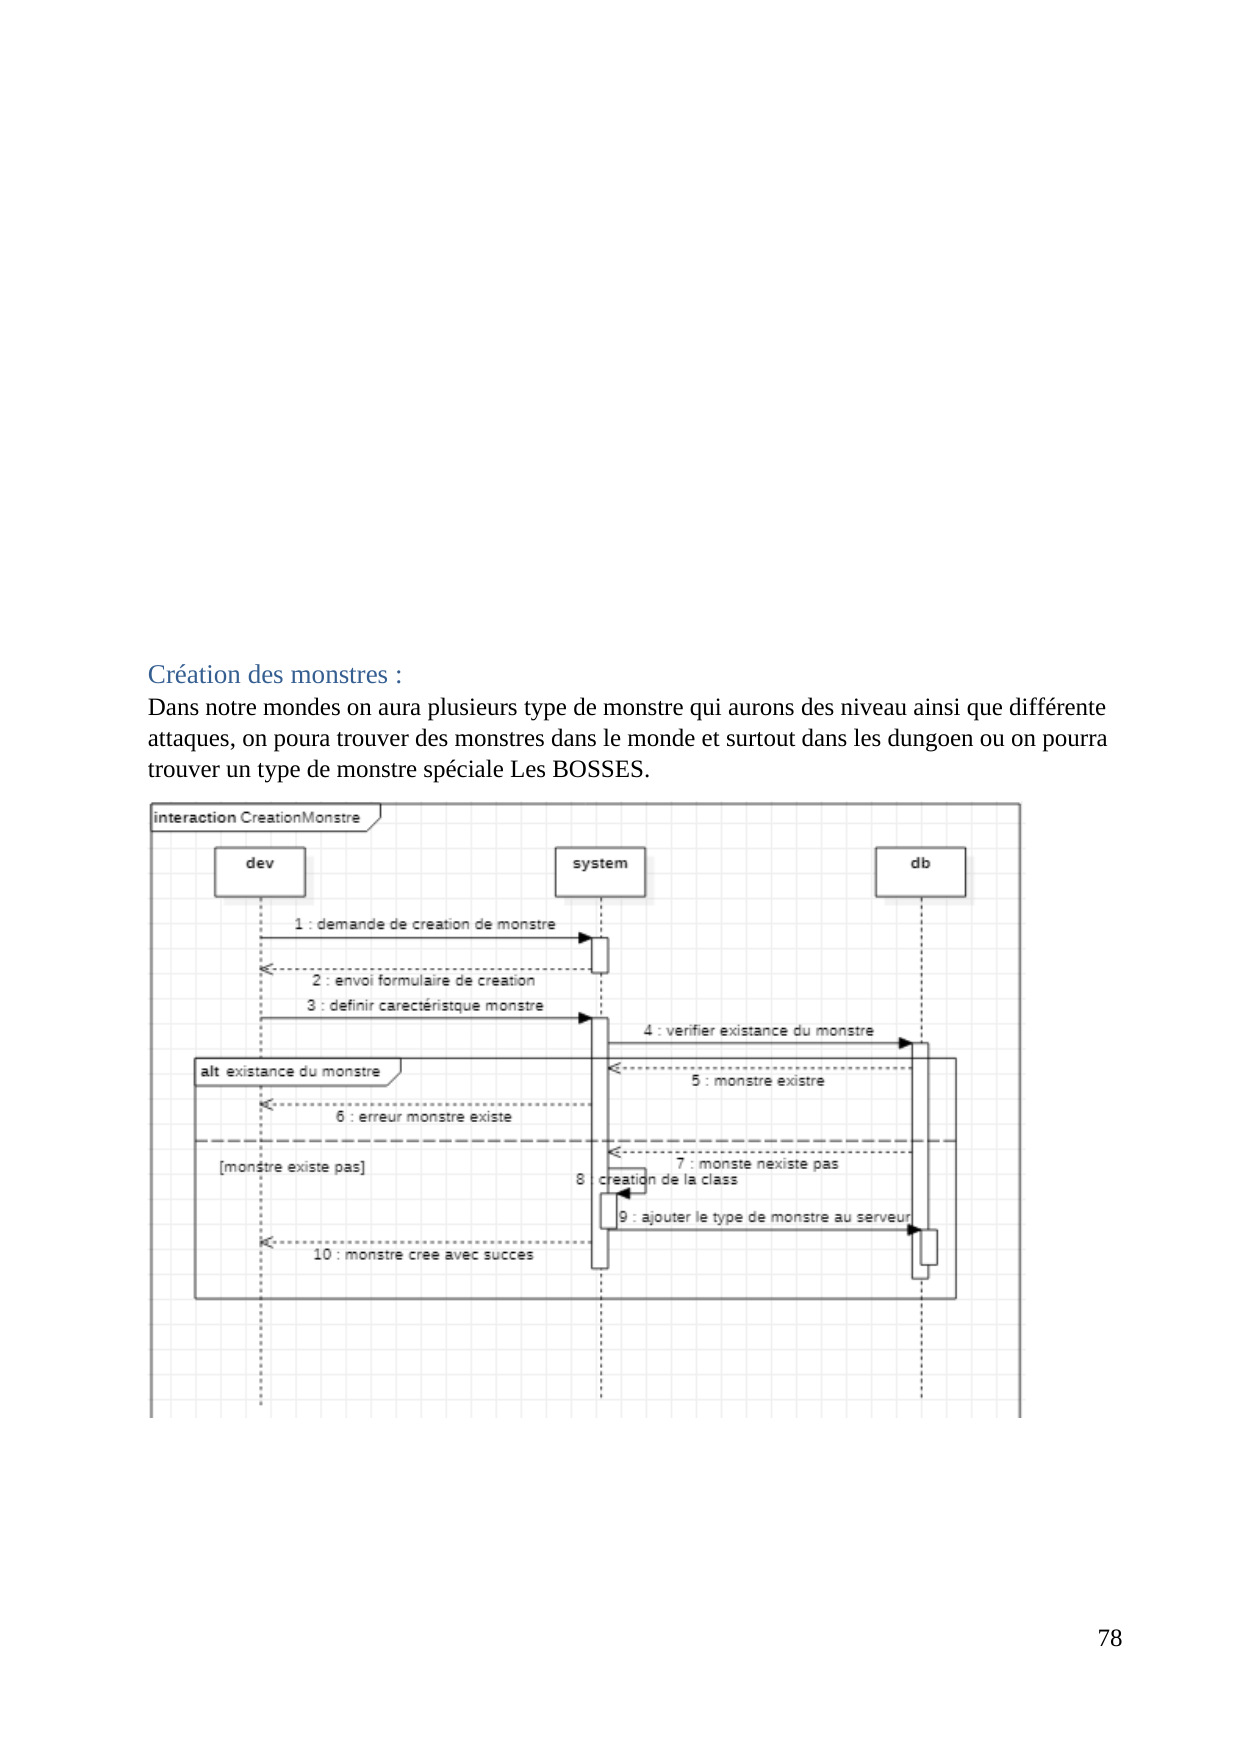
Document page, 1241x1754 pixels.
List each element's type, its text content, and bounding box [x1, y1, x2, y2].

subtitle Création des monstres : [148, 658, 1122, 689]
text Dans notre mondes on aura plusieurs type de monstre qui aurons des niveau ainsi que différente attaques, on poura trouver des monstres dans le monde et surtout dans les dungoen ou on pourra trouver un type de monstre spéciale Les BOSSES. [148, 692, 1122, 783]
picture [147, 801, 1026, 1418]
